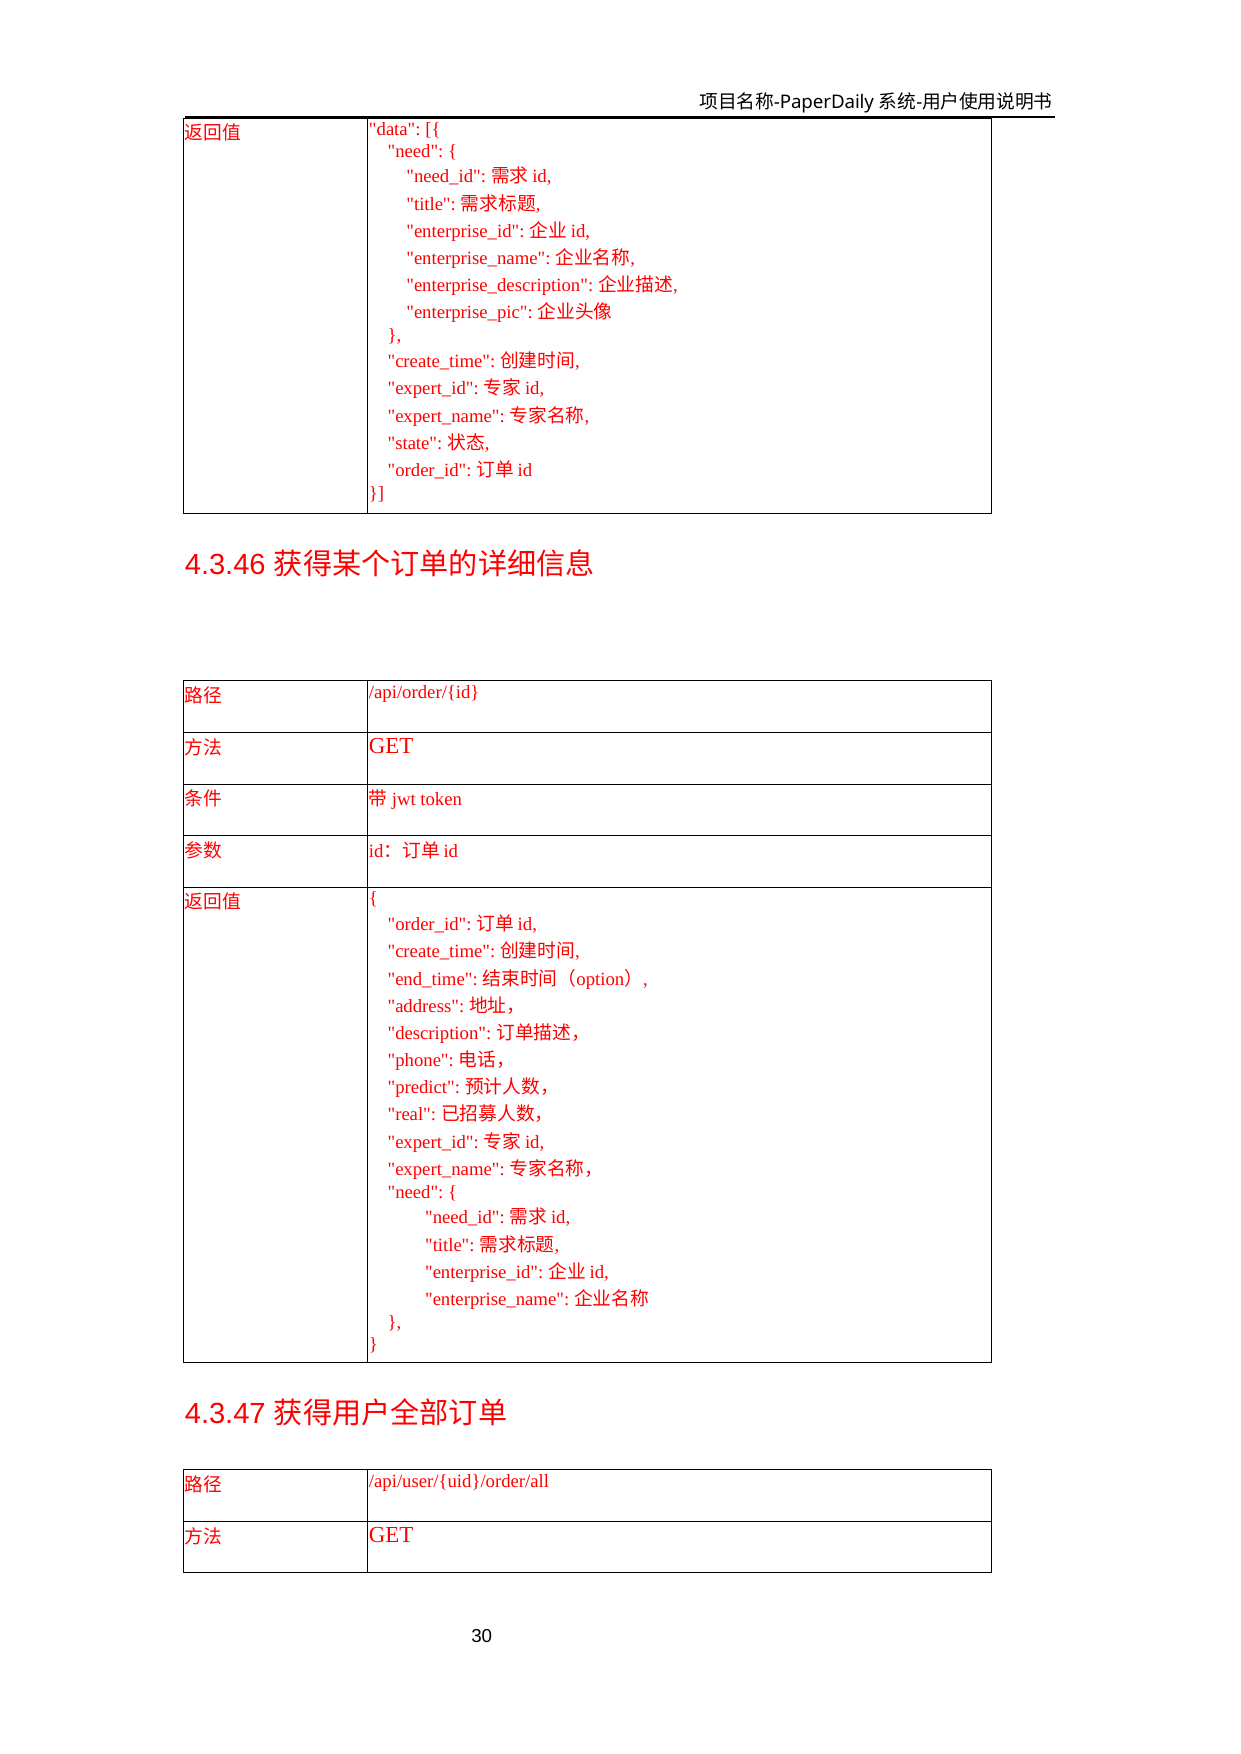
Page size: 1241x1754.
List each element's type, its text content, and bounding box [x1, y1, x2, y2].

subtitle 4.3.47 获得用户全部订单 [184, 1389, 1058, 1432]
table_cell 返回值 [184, 119, 367, 513]
table_cell { "order_id": 订单id, "create_time": 创建时间, "end_time": 结束时间（option）, "address": 地址， "description": 订单描述， "phone": 电话， "predict": 预计人数， "real": 已招募人数， "expert_id": 专家id, "expert_name": 专家名称， "need": { "need_id": 需求id, "title": 需求标题, "enterprise_id": 企业id, "enterprise_name": 企业名称 }, } [368, 888, 991, 1362]
table_cell 带 jwt token [368, 785, 991, 835]
table_cell 参数 [184, 836, 367, 887]
table_cell 返回值 [184, 888, 367, 1362]
table_header 路径 [184, 681, 367, 732]
table_cell GET [368, 733, 991, 783]
table_cell 方法 [184, 1522, 367, 1572]
table_cell 条件 [184, 785, 367, 835]
table_header /api/order/{id} [368, 681, 991, 732]
table_cell 方法 [184, 733, 367, 783]
table_header /api/user/{uid}/order/all [368, 1470, 991, 1521]
subtitle 4.3.46 获得某个订单的详细信息 [184, 540, 1058, 583]
table_cell id：订单id [368, 836, 991, 887]
table_header 路径 [184, 1470, 367, 1521]
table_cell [368, 119, 991, 513]
table_cell GET [368, 1522, 991, 1572]
